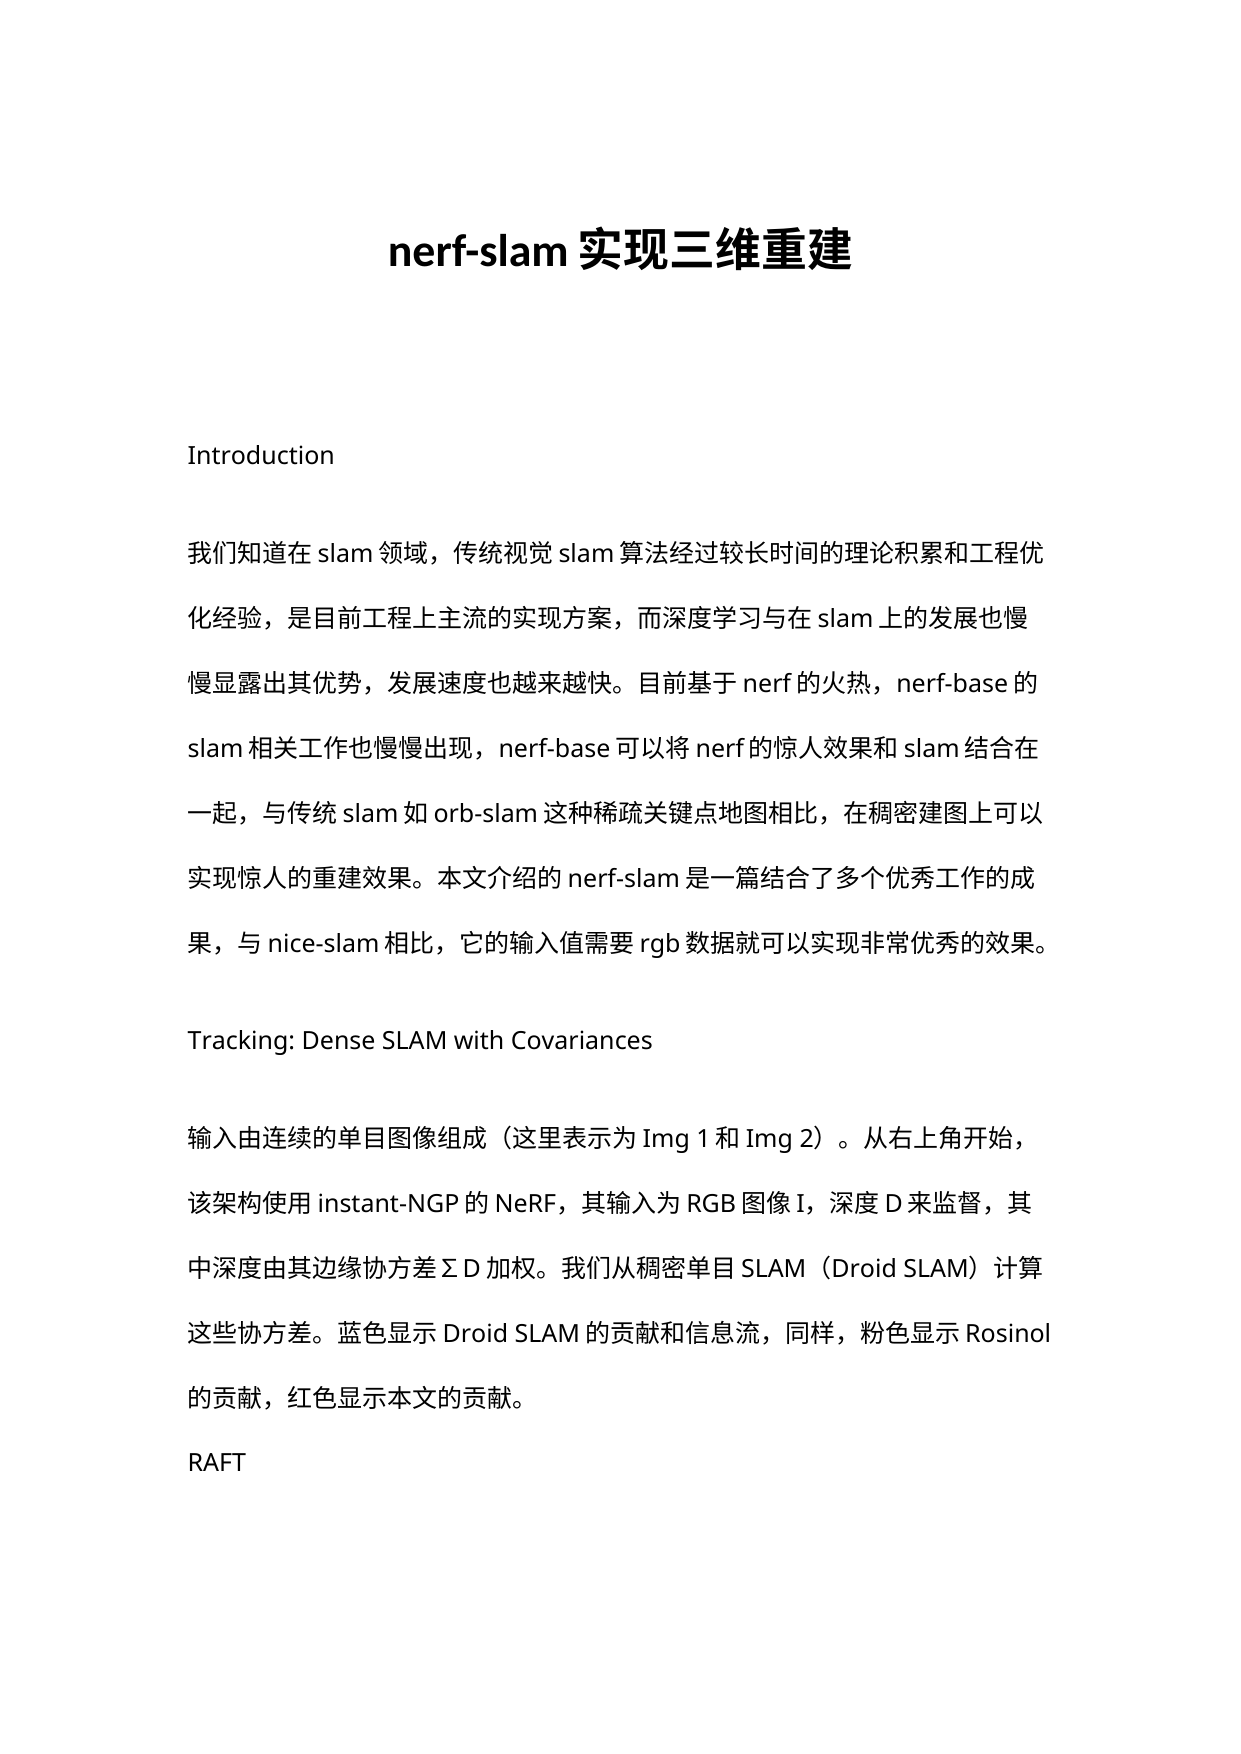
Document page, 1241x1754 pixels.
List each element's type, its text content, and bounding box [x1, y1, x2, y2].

text Introduction [187, 422, 1053, 487]
text Tracking: Dense SLAM with Covariances [187, 1007, 1053, 1072]
text 我们知道在slam领域，传统视觉slam算法经过较长时间的理论积累和工程优化经验，是目前工程上主流的实现方案，而深度学习与在slam上的发展也慢慢显露出其优势，发展速度也越来越快。目前基于nerf的火热，nerf-base的slam相关工作也慢慢出现，nerf-base可以将nerf的惊人效果和slam结合在一起，与传统slam如orb-slam这种稀疏关键点地图相比，在稠密建图上可以实现惊人的重建效果。本文介绍的nerf-slam是一篇结合了多个优秀工作的成果，与nice-slam相比，它的输入值需要rgb数据就可以实现非常优秀的效果。 [187, 519, 1053, 974]
subtitle nerf-slam实现三维重建 [187, 197, 1053, 295]
text RAFT [187, 1429, 1053, 1494]
text 输入由连续的单目图像组成（这里表示为Img 1和Img 2）。从右上角开始，该架构使用instant-NGP的NeRF，其输入为RGB图像I，深度D来监督，其中深度由其边缘协方差∑D加权。我们从稠密单目SLAM（Droid SLAM）计算这些协方差。蓝色显示Droid SLAM的贡献和信息流，同样，粉色显示Rosinol的贡献，红色显示本文的贡献。 [187, 1104, 1053, 1429]
